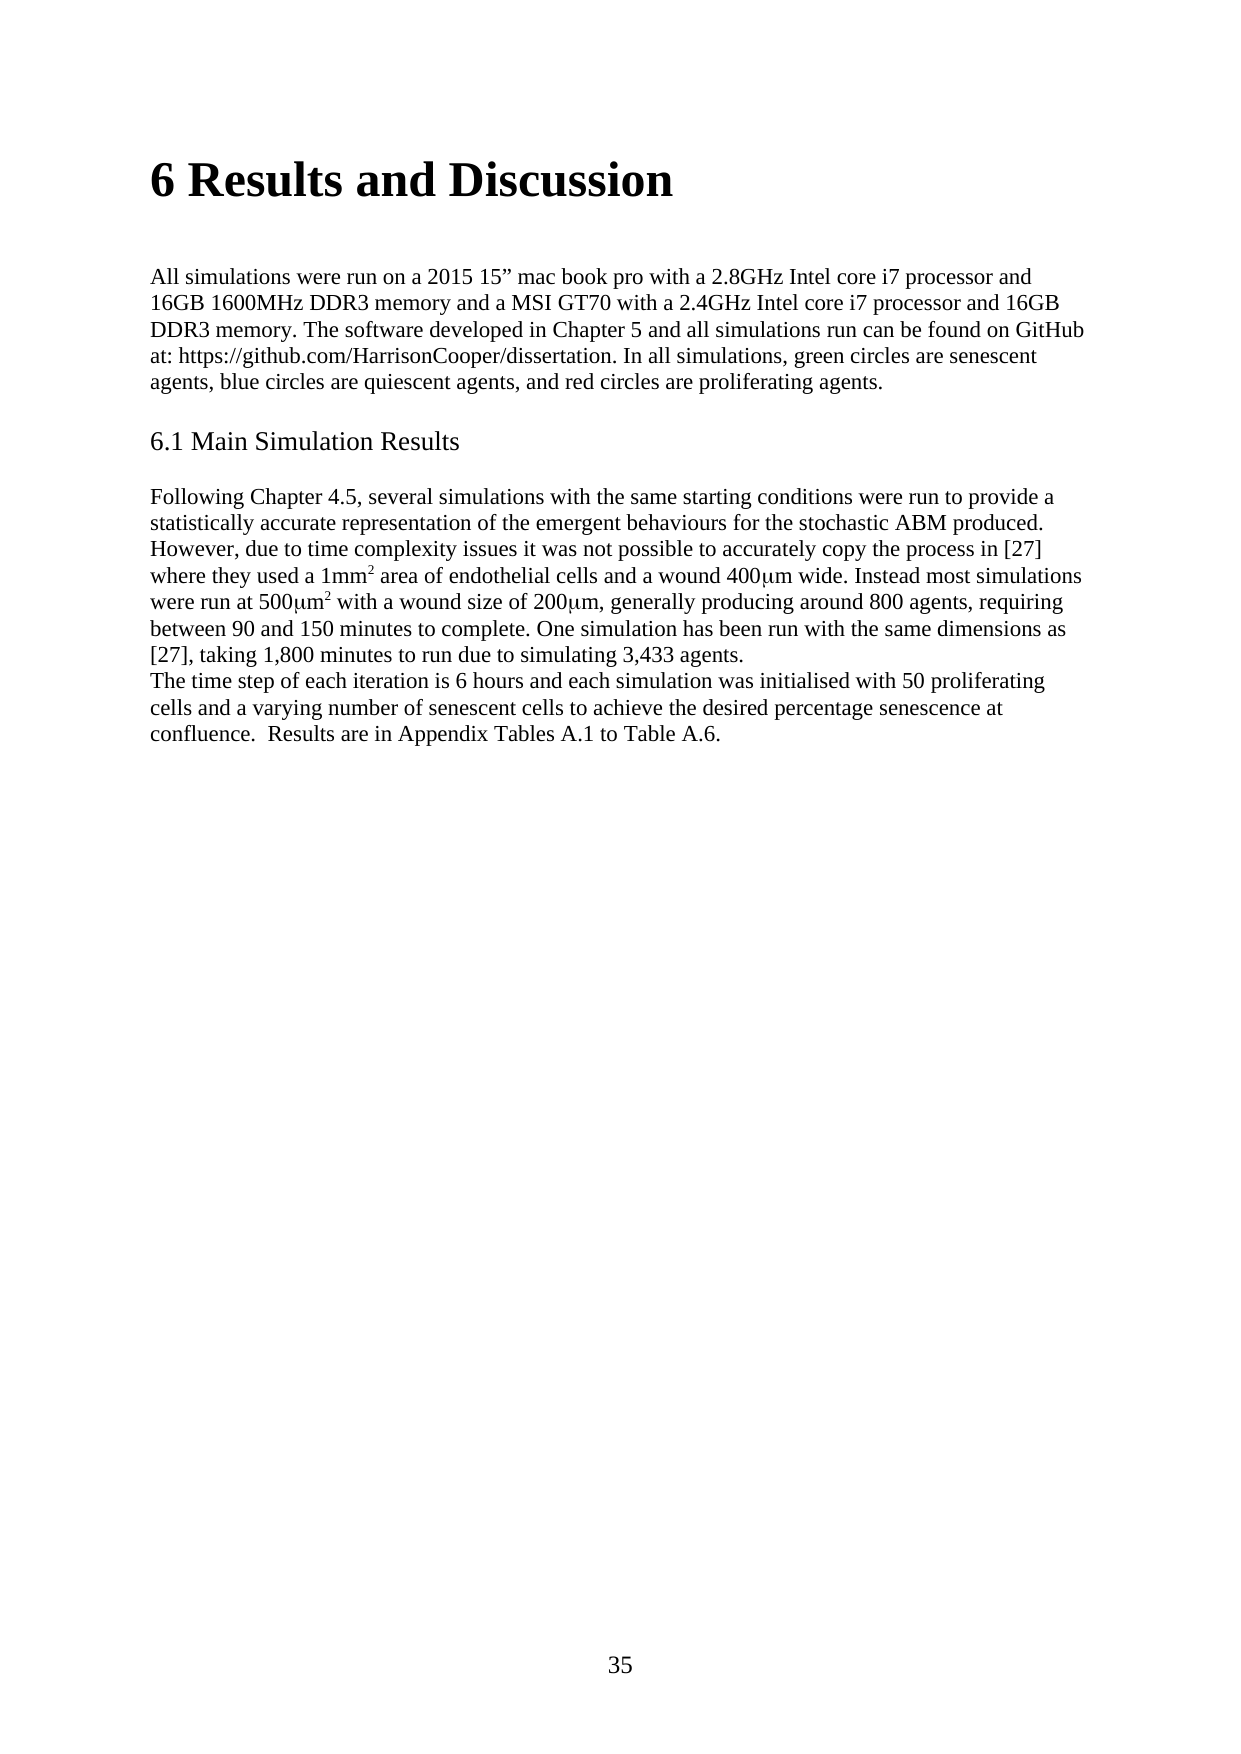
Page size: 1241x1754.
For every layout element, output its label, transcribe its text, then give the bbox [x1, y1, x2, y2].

list Following Chapter 4.5, several simulations with the same starting conditions were run to provide a statistically accurate representation of the emergent behaviours for the stochastic ABM produced. However, due to time complexity issues it was not possible to accurately copy the process in [27] where they used a 1mm2 area of endothelial cells and a wound 400m wide. Instead most simulations were run at 500m2 with a wound size of 200m, generally producing around 800 agents, requiring between 90 and 150 minutes to complete. One simulation has been run with the same dimensions as [27], taking 1,800 minutes to run due to simulating 3,433 agents. [150, 456, 1090, 667]
subtitle 6.1 Main Simulation Results [150, 425, 1090, 456]
text All simulations were run on a 2015 15” mac book pro with a 2.8GHz Intel core i7 processor and 16GB 1600MHz DDR3 memory and a MSI GT70 with a 2.4GHz Intel core i7 processor and 16GB DDR3 memory. The software developed in Chapter 5 and all simulations run can be found on GitHub at: https://github.com/HarrisonCooper/dissertation. In all simulations, green circles are senescent agents, blue circles are quiescent agents, and red circles are proliferating agents. [150, 263, 1090, 395]
text The time step of each iteration is 6 hours and each simulation was initialised with 50 proliferating cells and a varying number of senescent cells to achieve the desired percentage senescence at confluence. Results are in Appendix Tables A.1 to Table A.6. [150, 667, 1090, 746]
subtitle 6 Results and Discussion [150, 150, 1090, 207]
